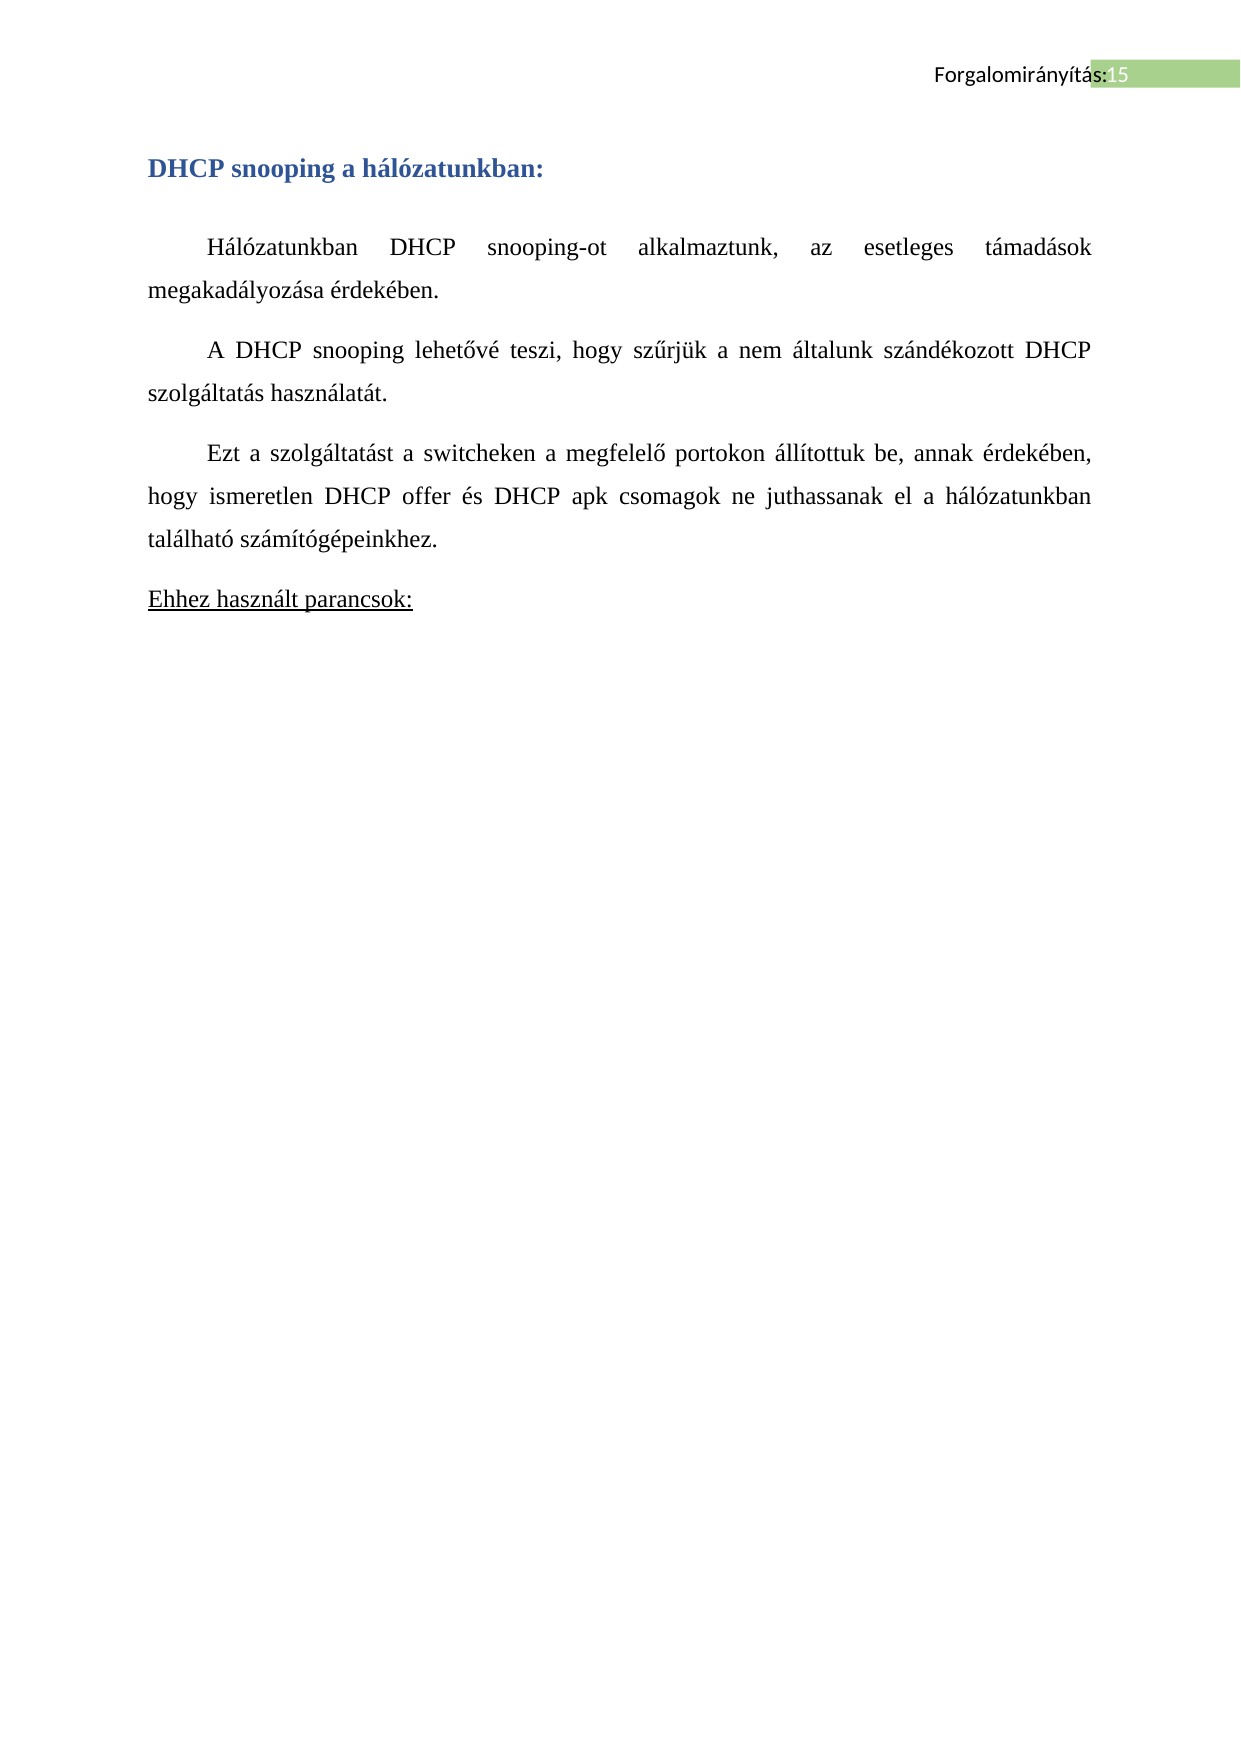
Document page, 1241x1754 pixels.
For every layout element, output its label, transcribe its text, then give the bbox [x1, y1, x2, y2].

text Ezt a szolgáltatást a switcheken a megfelelő portokon állítottuk be, annak érdekében, hogy ismeretlen DHCP offer és DHCP apk csomagok ne juthassanak el a hálózatunkban található számítógépeinkhez. [148, 438, 1093, 553]
text Hálózatunkban DHCP snooping-ot alkalmaztunk, az esetleges támadások megakadályozása érdekében. [148, 232, 1093, 304]
text A DHCP snooping lehetővé teszi, hogy szűrjük a nem általunk szándékozott DHCP szolgáltatás használatát. [148, 335, 1093, 407]
subtitle DHCP snooping a hálózatunkban: [148, 152, 1093, 183]
text Ehhez használt parancsok: [148, 584, 1093, 613]
